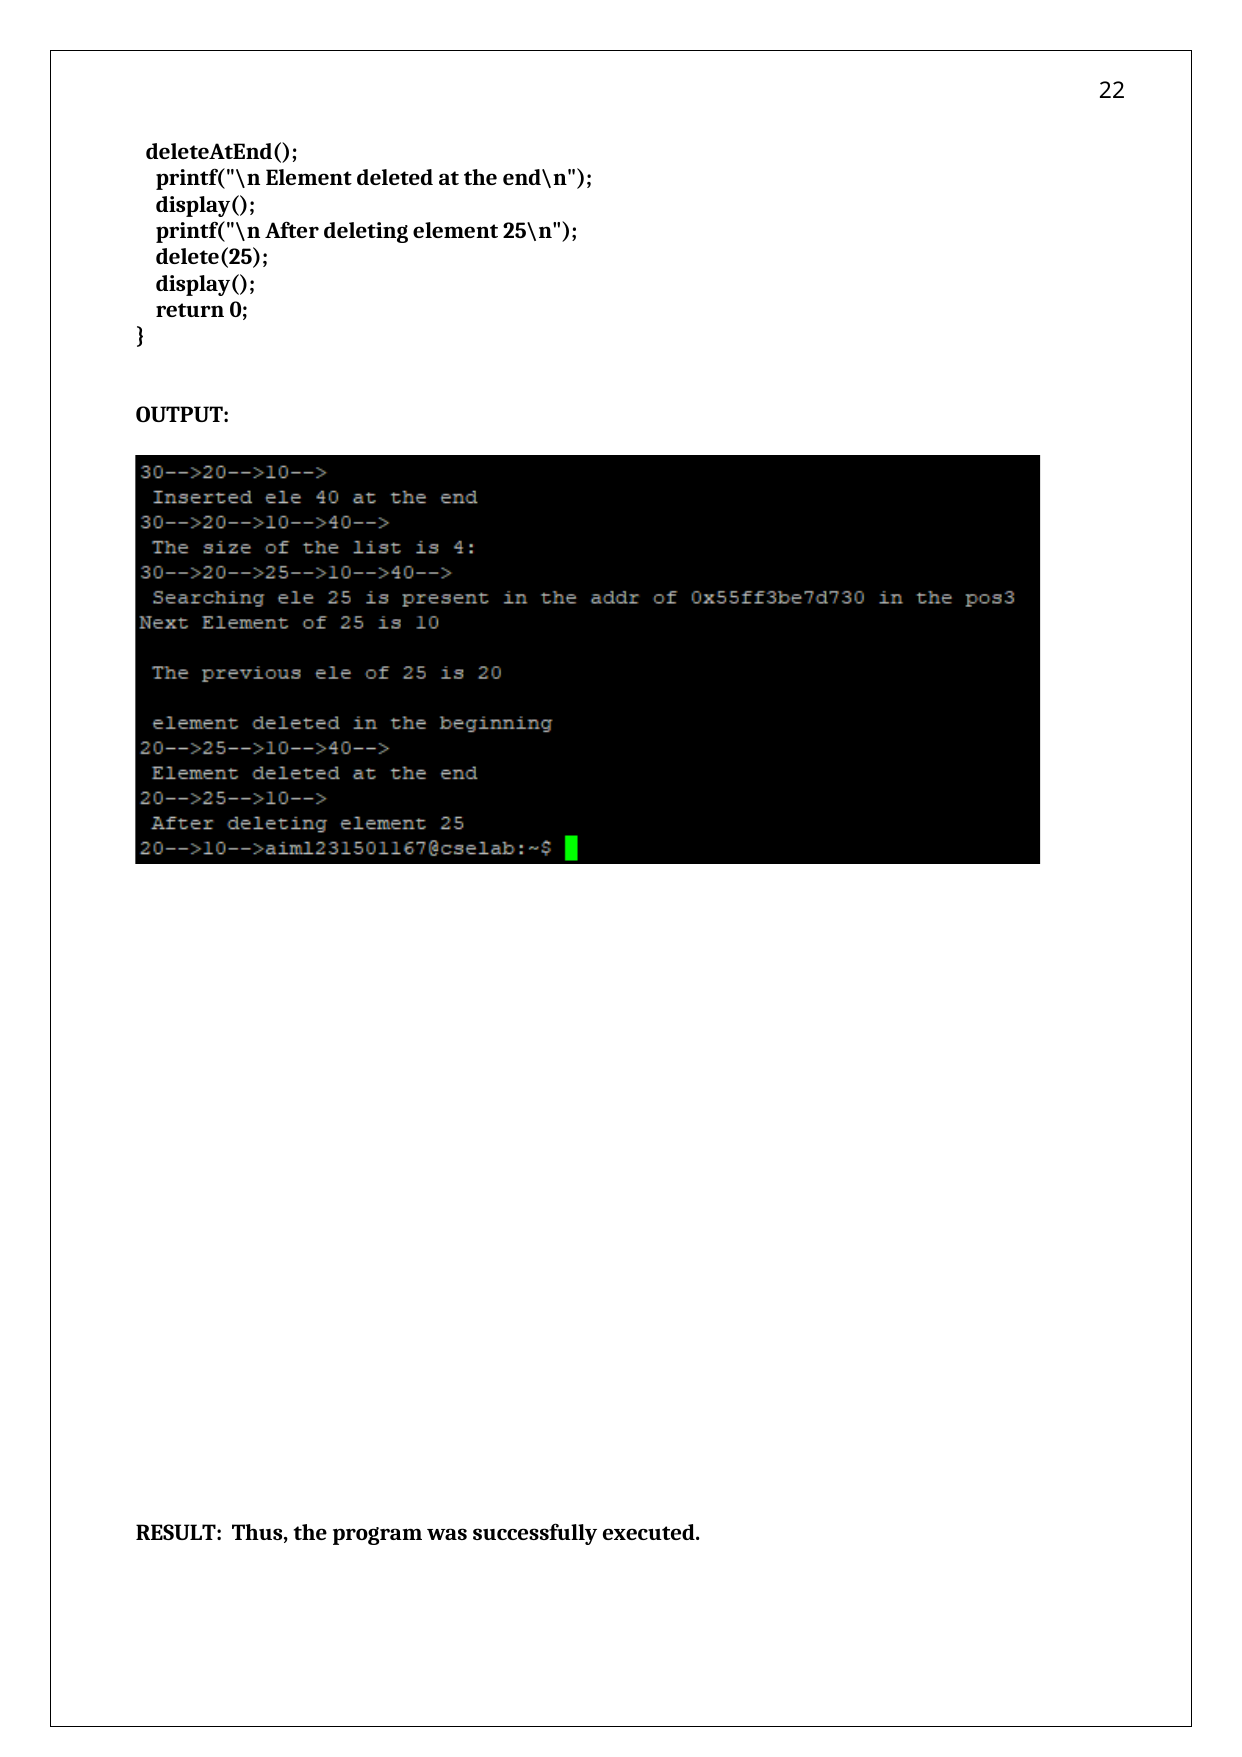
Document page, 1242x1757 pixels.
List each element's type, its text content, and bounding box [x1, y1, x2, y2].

picture [135, 455, 1041, 864]
text deleteAtEnd(); [146, 138, 1162, 165]
text } [136, 323, 1162, 350]
text printf("\n After deleting element 25\n"); delete(25); [156, 218, 587, 271]
text RESULT: Thus, the program was successfully executed. [136, 1519, 1162, 1546]
text display(); return 0; [156, 271, 259, 323]
text OUTPUT: [136, 402, 1162, 429]
text printf("\n Element deleted at the end\n"); display(); [156, 165, 600, 218]
